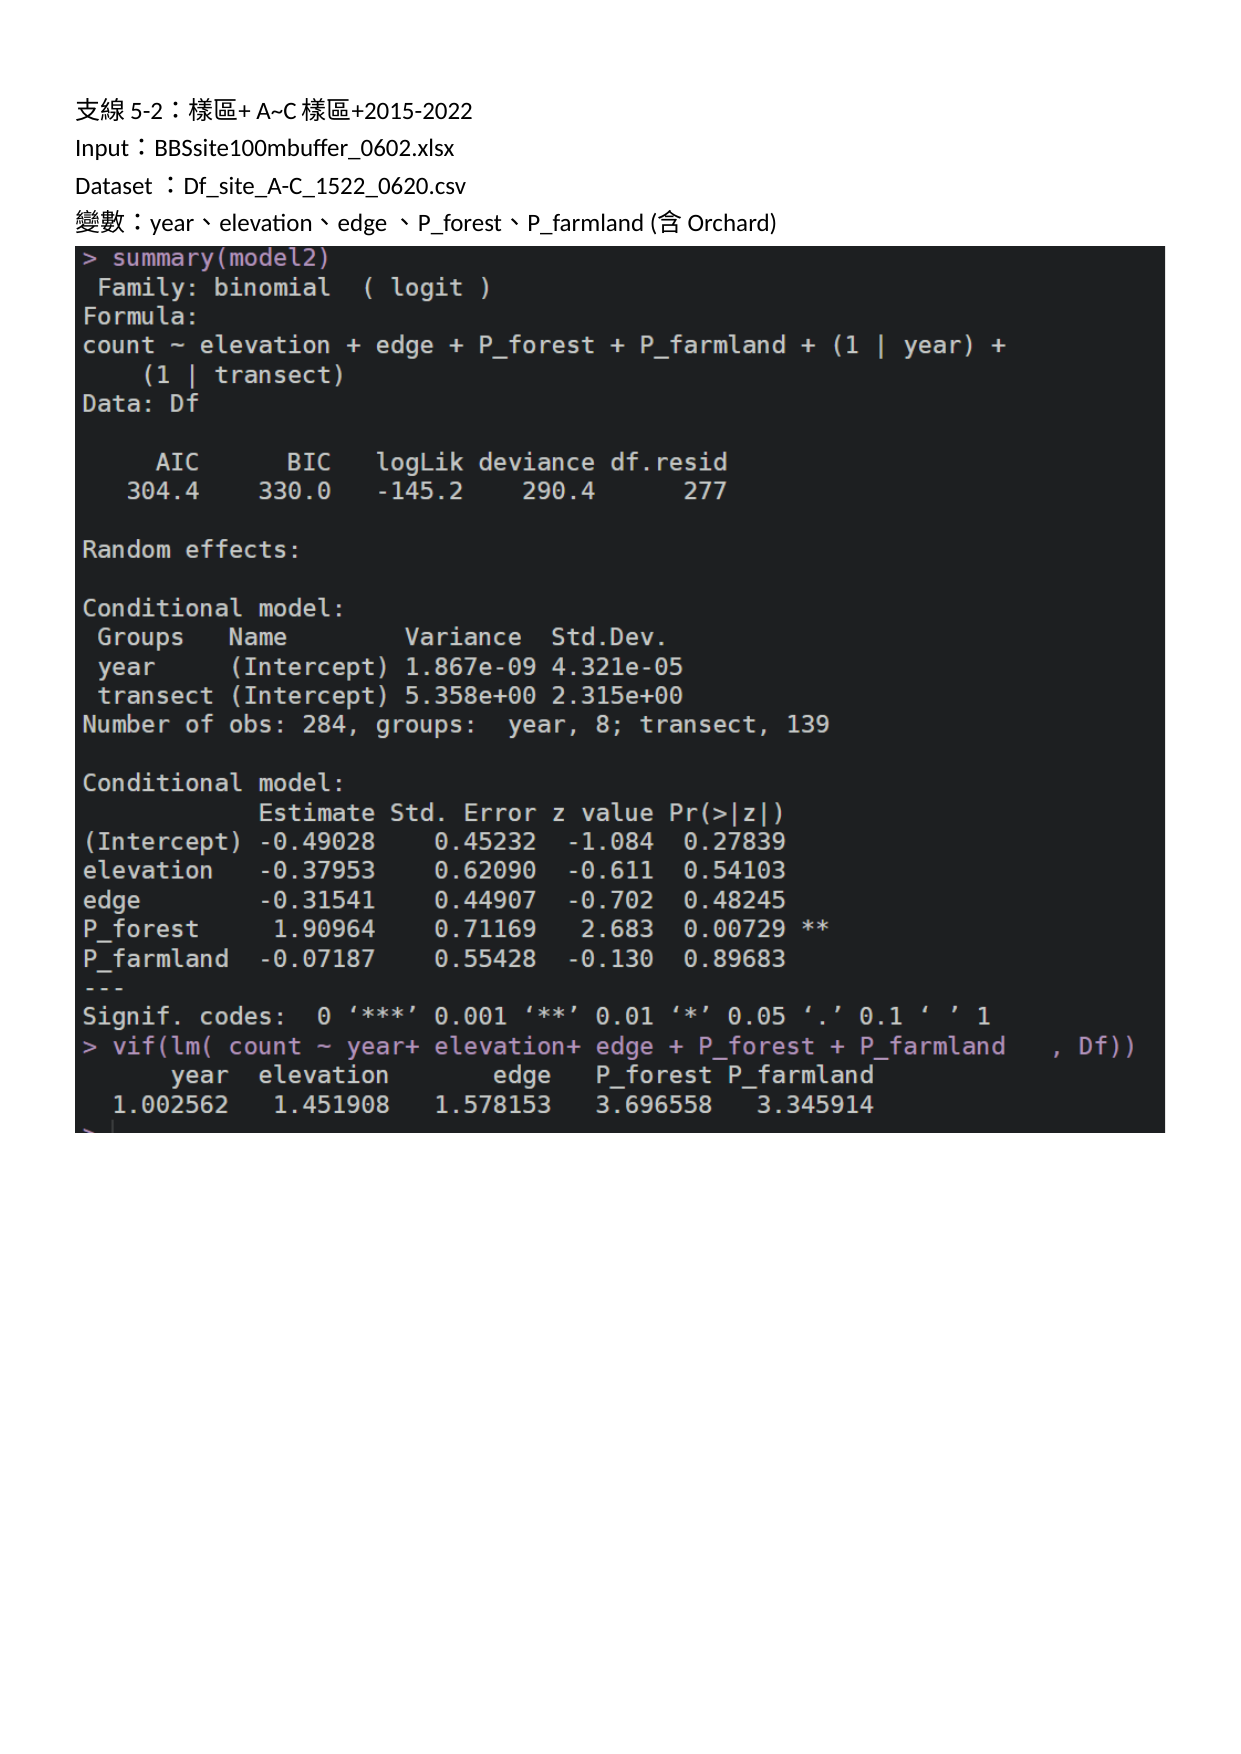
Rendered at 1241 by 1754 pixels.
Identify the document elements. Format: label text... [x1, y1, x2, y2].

text 變數：year、elevation、edge 、P_forest、P_farmland (含Orchard) [75, 202, 1165, 239]
text 支線5-2：樣區+ A~C樣區+2015-2022 [75, 89, 1165, 127]
picture [75, 246, 1166, 1133]
text Input：BBSsite100mbuffer_0602.xlsx [75, 127, 1165, 164]
text Dataset ：Df_site_A-C_1522_0620.csv [75, 164, 1165, 202]
